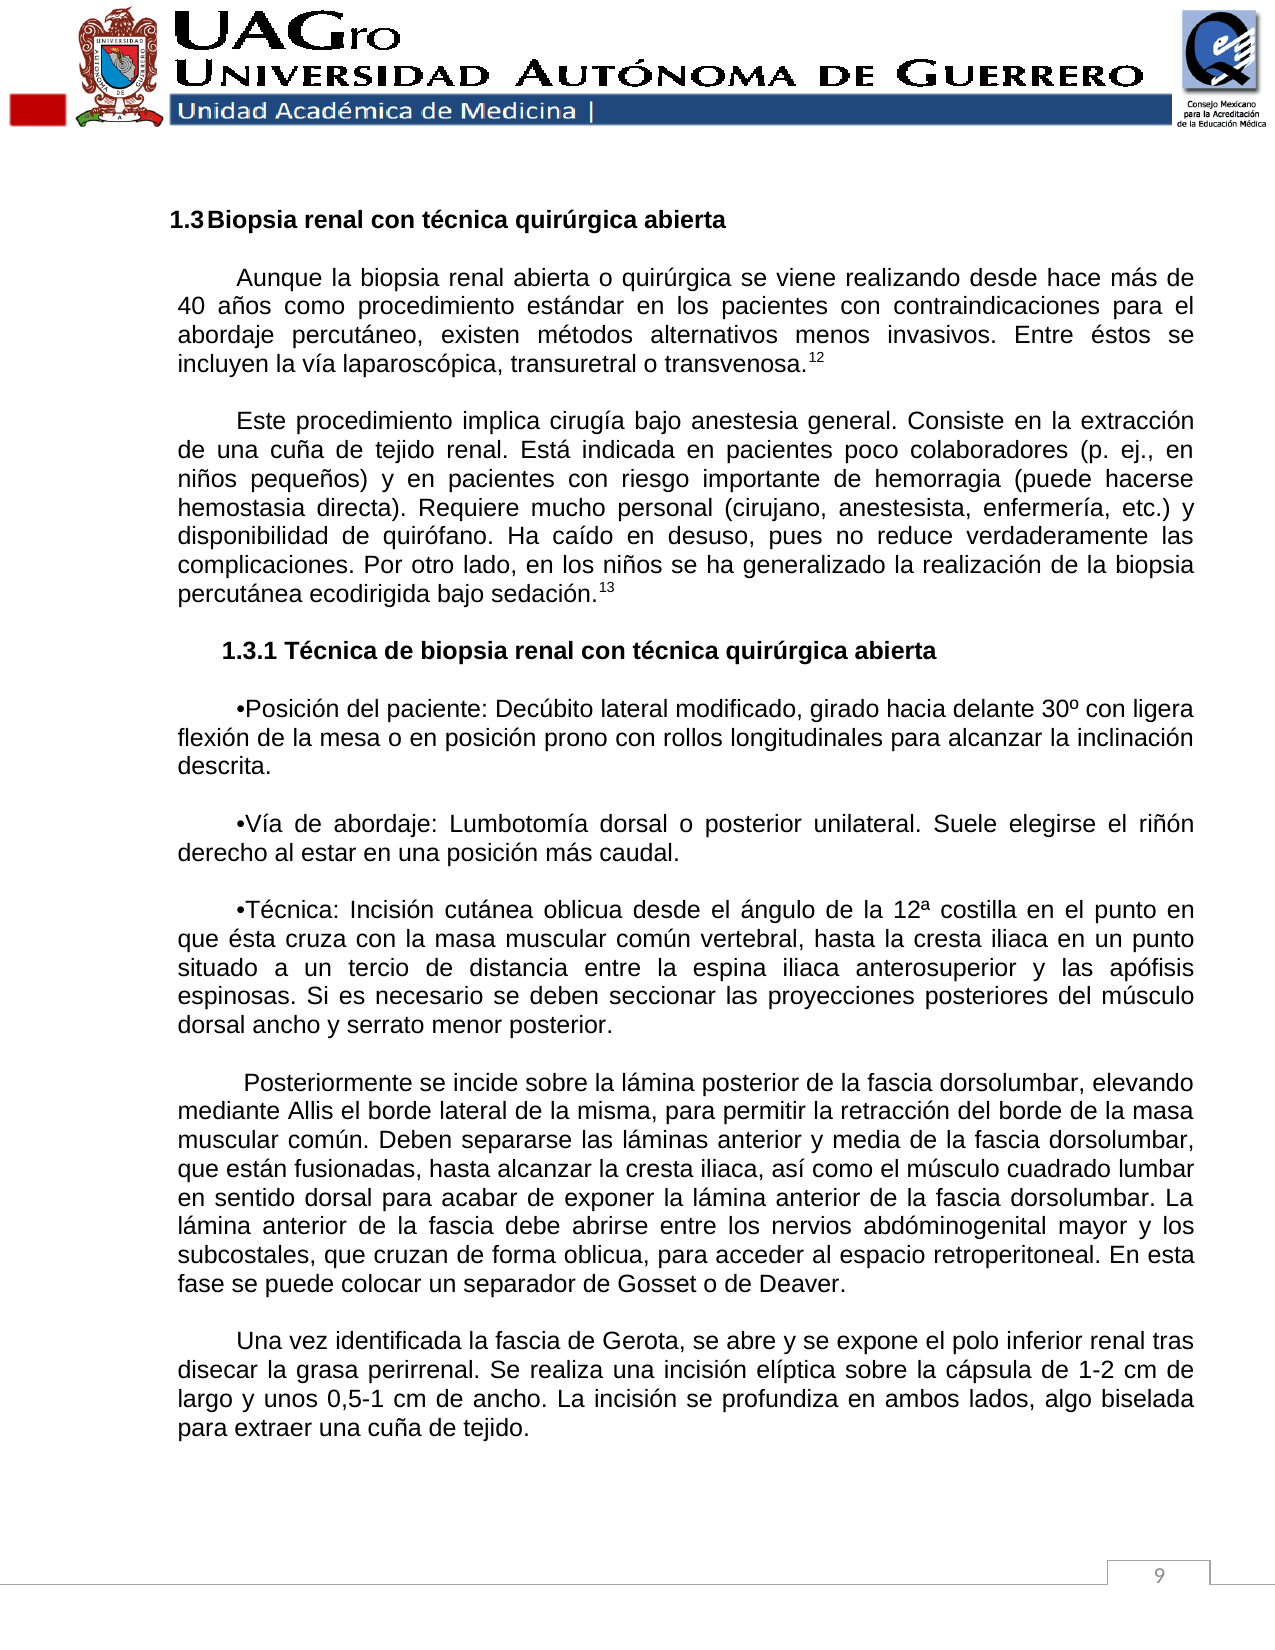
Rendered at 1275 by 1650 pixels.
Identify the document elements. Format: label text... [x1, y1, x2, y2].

text •Posición del paciente: Decúbito lateral modificado, girado hacia delante 30º con ligera flexión de la mesa o en posición prono con rollos longitudinales para alcanzar la inclinación descrita. [177, 694, 1196, 780]
text Este procedimiento implica cirugía bajo anestesia general. Consiste en la extracción de una cuña de tejido renal. Está indicada en pacientes poco colaboradores (p. ej., en niños pequeños) y en pacientes con riesgo importante de hemorragia (puede hacerse hemostasia directa). Requiere mucho personal (cirujano, anestesista, enfermería, etc.) y disponibilidad de quirófano. Ha caído en desuso, pues no reduce verdaderamente las complicaciones. Por otro lado, en los niños se ha generalizado la realización de la biopsia percutánea ecodirigida bajo sedación. [177, 406, 1196, 608]
text •Vía de abordaje: Lumbotomía dorsal o posterior unilateral. Suele elegirse el riñón derecho al estar en una posición más caudal. [177, 809, 1196, 866]
picture [3, 0, 1272, 135]
text Posteriormente se incide sobre la lámina posterior de la fascia dorsolumbar, elevando mediante Allis el borde lateral de la misma, para permitir la retracción del borde de la masa muscular común. Deben separarse las láminas anterior y media de la fascia dorsolumbar, que están fusionadas, hasta alcanzar la cresta iliaca, así como el músculo cuadrado lumbar en sentido dorsal para acabar de exponer la lámina anterior de la fascia dorsolumbar. La lámina anterior de la fascia debe abrirse entre los nervios abdóminogenital mayor y los subcostales, que cruzan de forma oblicua, para acceder al espacio retroperitoneal. En esta fase se puede colocar un separador de Gosset o de Deaver. [177, 1068, 1196, 1298]
text •Técnica: Incisión cutánea oblicua desde el ángulo de la 12ª costilla en el punto en que ésta cruza con la masa muscular común vertebral, hasta la cresta iliaca en un punto situado a un tercio de distancia entre la espina iliaca anterosuperior y las apófisis espinosas. Si es necesario se deben seccionar las proyecciones posteriores del músculo dorsal ancho y serrato menor posterior. [177, 895, 1196, 1039]
text 1.3.1 Técnica de biopsia renal con técnica quirúrgica abierta [222, 636, 1196, 665]
text Una vez identificada la fascia de Gerota, se abre y se expone el polo inferior renal tras disecar la grasa perirrenal. Se realiza una incisión elíptica sobre la cápsula de 1-2 cm de largo y unos 0,5-1 cm de ancho. La incisión se profundiza en ambos lados, algo biselada para extraer una cuña de tejido. [177, 1326, 1196, 1441]
list Biopsia renal con técnica quirúrgica abierta [169, 205, 1196, 234]
text Aunque la biopsia renal abierta o quirúrgica se viene realizando desde hace más de 40 años como procedimiento estándar en los pacientes con contraindicaciones para el abordaje percutáneo, existen métodos alternativos menos invasivos. Entre éstos se incluyen la vía laparoscópica, transuretral o transvenosa. [177, 263, 1196, 378]
